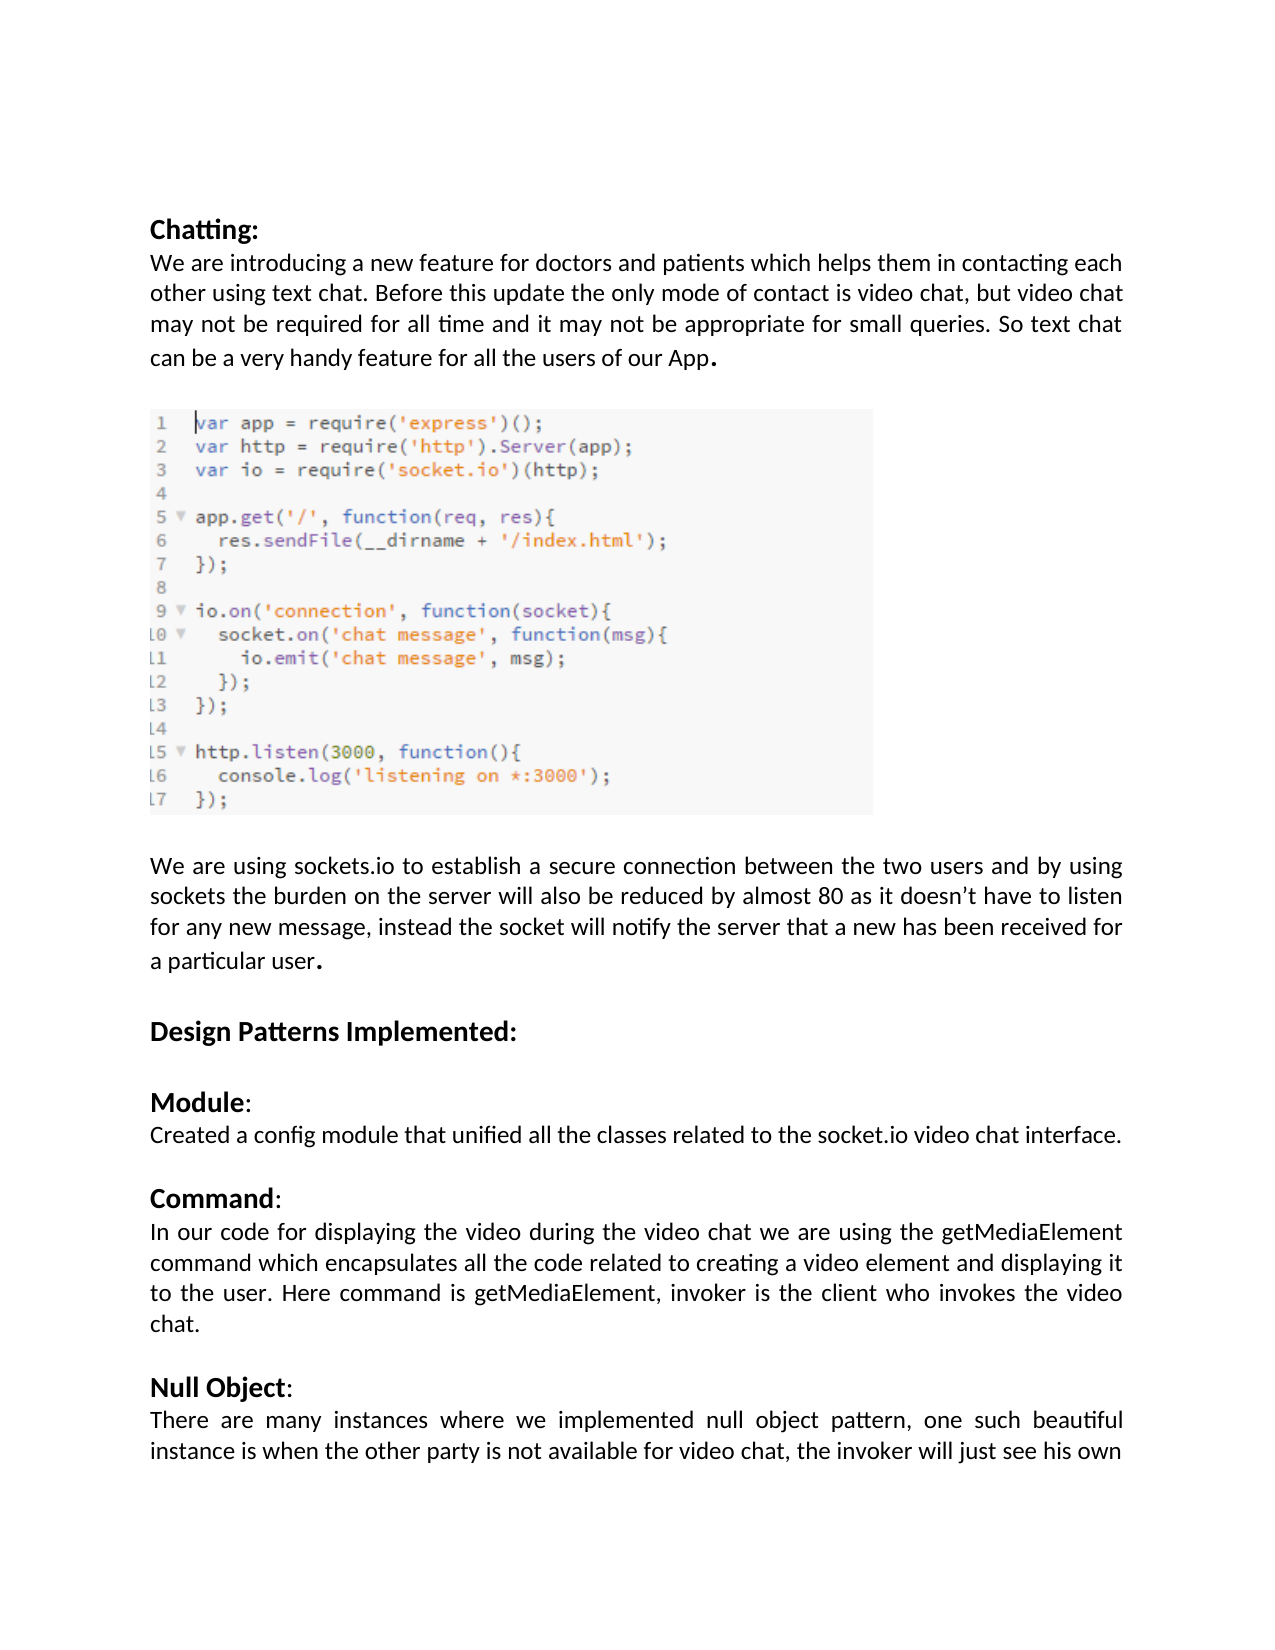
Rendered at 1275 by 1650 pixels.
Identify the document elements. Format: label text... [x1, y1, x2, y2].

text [150, 1404, 1125, 1465]
picture [150, 409, 874, 815]
text We are using sockets.io to establish a secure connection between the two users and by using sockets the burden on the server will also be reduced by almost 80 as it doesn’t have to listen for any new message, instead the socket will notify the server that a new has been received for a particular user. [150, 850, 1125, 977]
text Design Patterns Implemented: [150, 1013, 1125, 1048]
text Command: [150, 1181, 1125, 1216]
text Created a config module that unified all the classes related to the socket.io video chat interface. [150, 1119, 1125, 1150]
text We are introducing a new feature for doctors and patients which helps them in contacting each other using text chat. Before this update the only mode of contact is video chat, but video chat may not be required for all time and it may not be appropriate for small queries. So text chat can be a very handy feature for all the users of our App. [150, 247, 1125, 374]
text Chatting: [150, 211, 1125, 247]
text In our code for displaying the video during the video chat we are using the getMediaElement command which encapsulates all the code related to creating a video element and displaying it to the user. Here command is getMediaElement, invoker is the client who invokes the video chat. [150, 1216, 1125, 1338]
text Null Object: [150, 1369, 1125, 1404]
text Module: [150, 1084, 1125, 1119]
